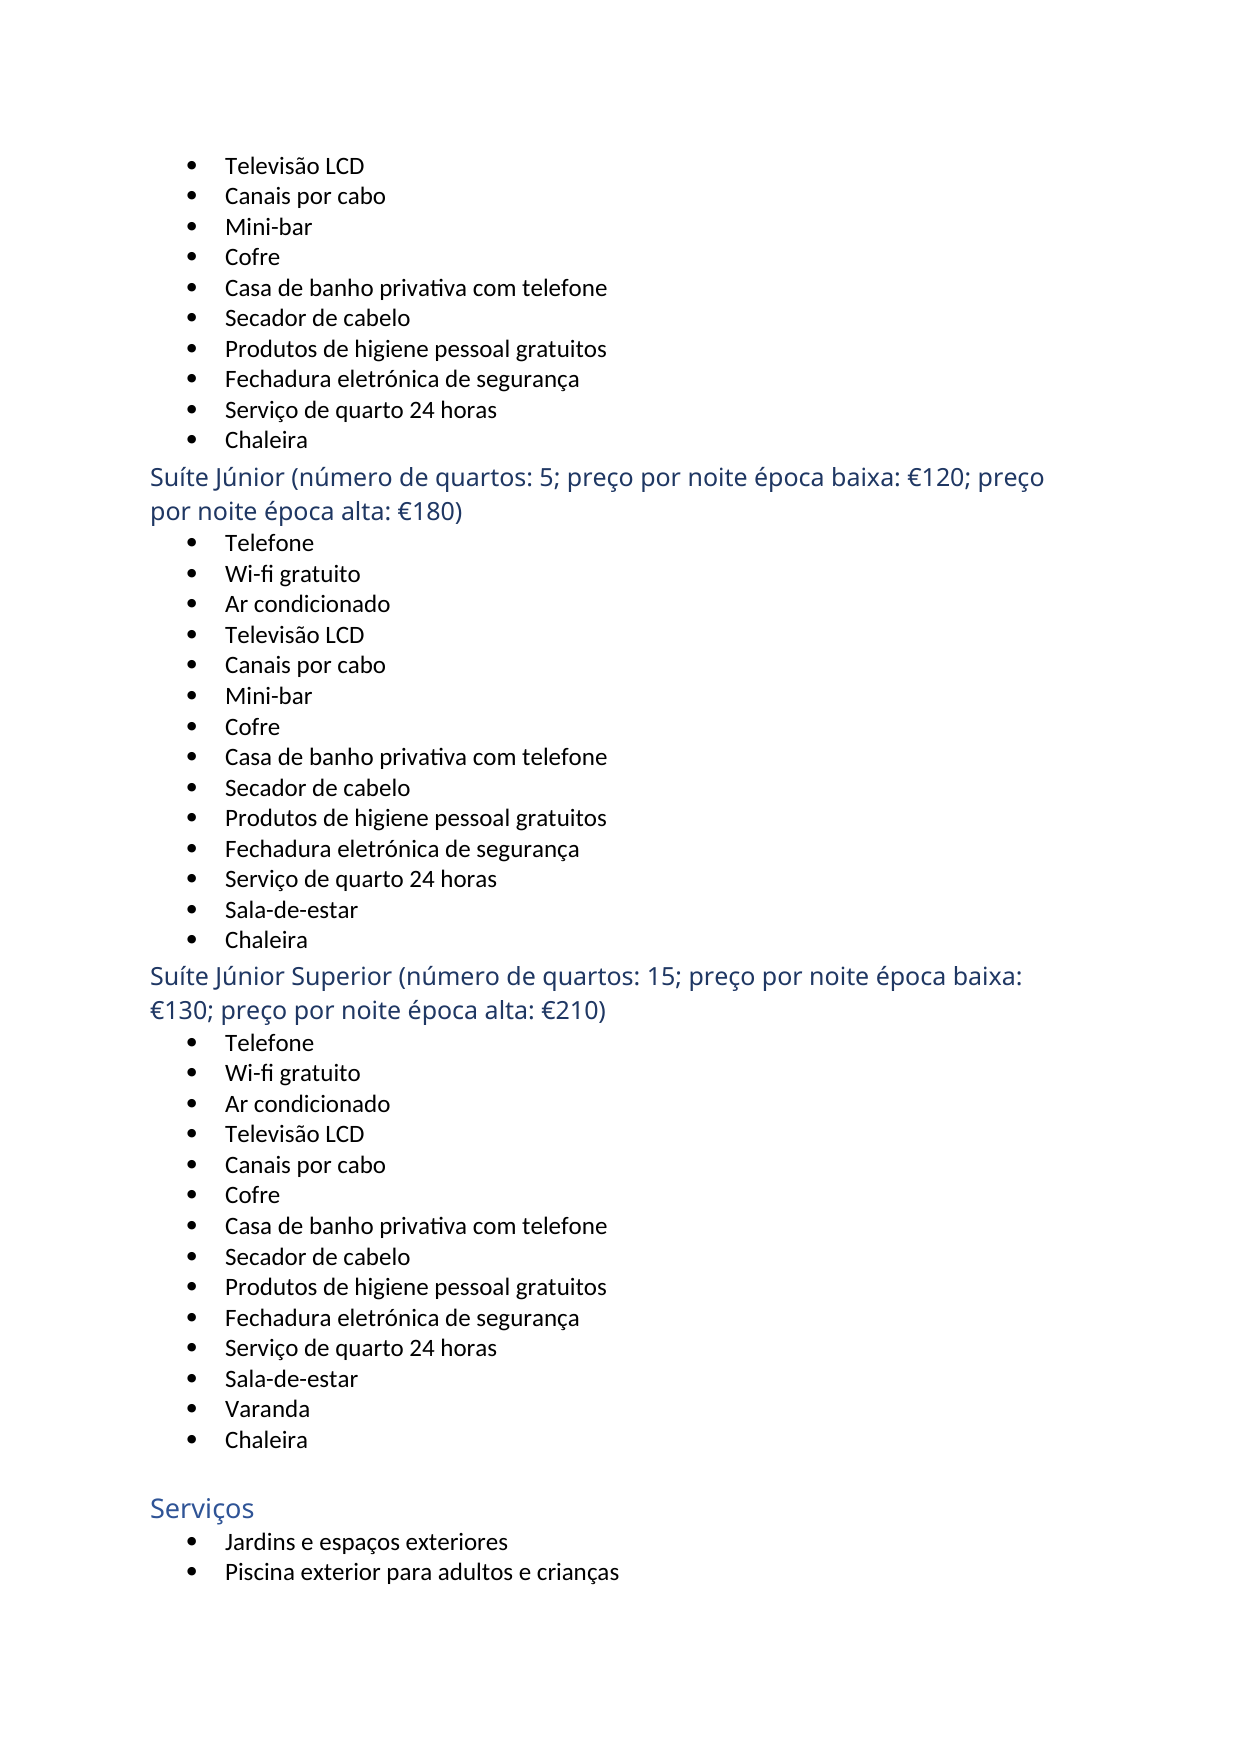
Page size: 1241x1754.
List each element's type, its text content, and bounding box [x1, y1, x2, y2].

list Secador de cabelo [187, 303, 1090, 333]
list Canais por cabo [187, 649, 1090, 680]
list Ar condicionado [187, 588, 1090, 619]
list Televisão LCD [187, 150, 1090, 181]
list Chaleira [187, 924, 1090, 955]
list Varanda [187, 1393, 1090, 1424]
subtitle Serviços [150, 1489, 1090, 1526]
list Sala-de-estar [187, 894, 1090, 924]
list Casa de banho privativa com telefone [187, 1210, 1090, 1241]
list Canais por cabo [187, 1149, 1090, 1180]
list Cofre [187, 1180, 1090, 1210]
list Televisão LCD [187, 619, 1090, 649]
list Secador de cabelo [187, 1241, 1090, 1271]
list Produtos de higiene pessoal gratuitos [187, 802, 1090, 833]
list Telefone [187, 1027, 1090, 1058]
list Casa de banho privativa com telefone [187, 741, 1090, 772]
list Fechadura eletrónica de segurança [187, 1302, 1090, 1332]
list Fechadura eletrónica de segurança [187, 833, 1090, 863]
list Jardins e espaços exteriores [187, 1526, 1090, 1556]
list Serviço de quarto 24 horas [187, 1332, 1090, 1363]
list Produtos de higiene pessoal gratuitos [187, 1271, 1090, 1302]
list Mini-bar [187, 680, 1090, 711]
list Telefone [187, 527, 1090, 558]
list Cofre [187, 242, 1090, 272]
list Wi-fi gratuito [187, 558, 1090, 588]
list Piscina exterior para adultos e crianças [187, 1556, 1090, 1587]
list Sala-de-estar [187, 1363, 1090, 1393]
list Chaleira [187, 425, 1090, 455]
list Produtos de higiene pessoal gratuitos [187, 333, 1090, 364]
list Ar condicionado [187, 1088, 1090, 1119]
list Fechadura eletrónica de segurança [187, 364, 1090, 394]
list Secador de cabelo [187, 772, 1090, 802]
list Casa de banho privativa com telefone [187, 272, 1090, 303]
list Cofre [187, 711, 1090, 741]
list Serviço de quarto 24 horas [187, 394, 1090, 425]
list Televisão LCD [187, 1119, 1090, 1149]
list Canais por cabo [187, 181, 1090, 211]
list Serviço de quarto 24 horas [187, 863, 1090, 894]
subtitle Suíte Júnior (número de quartos: 5; preço por noite época baixa: €120; preço por noite época alta: €180) [150, 459, 1090, 527]
list Chaleira [187, 1424, 1090, 1454]
list Mini-bar [187, 211, 1090, 242]
list Wi-fi gratuito [187, 1058, 1090, 1088]
subtitle Suíte Júnior Superior (número de quartos: 15; preço por noite época baixa: €130; preço por noite época alta: €210) [150, 959, 1090, 1027]
